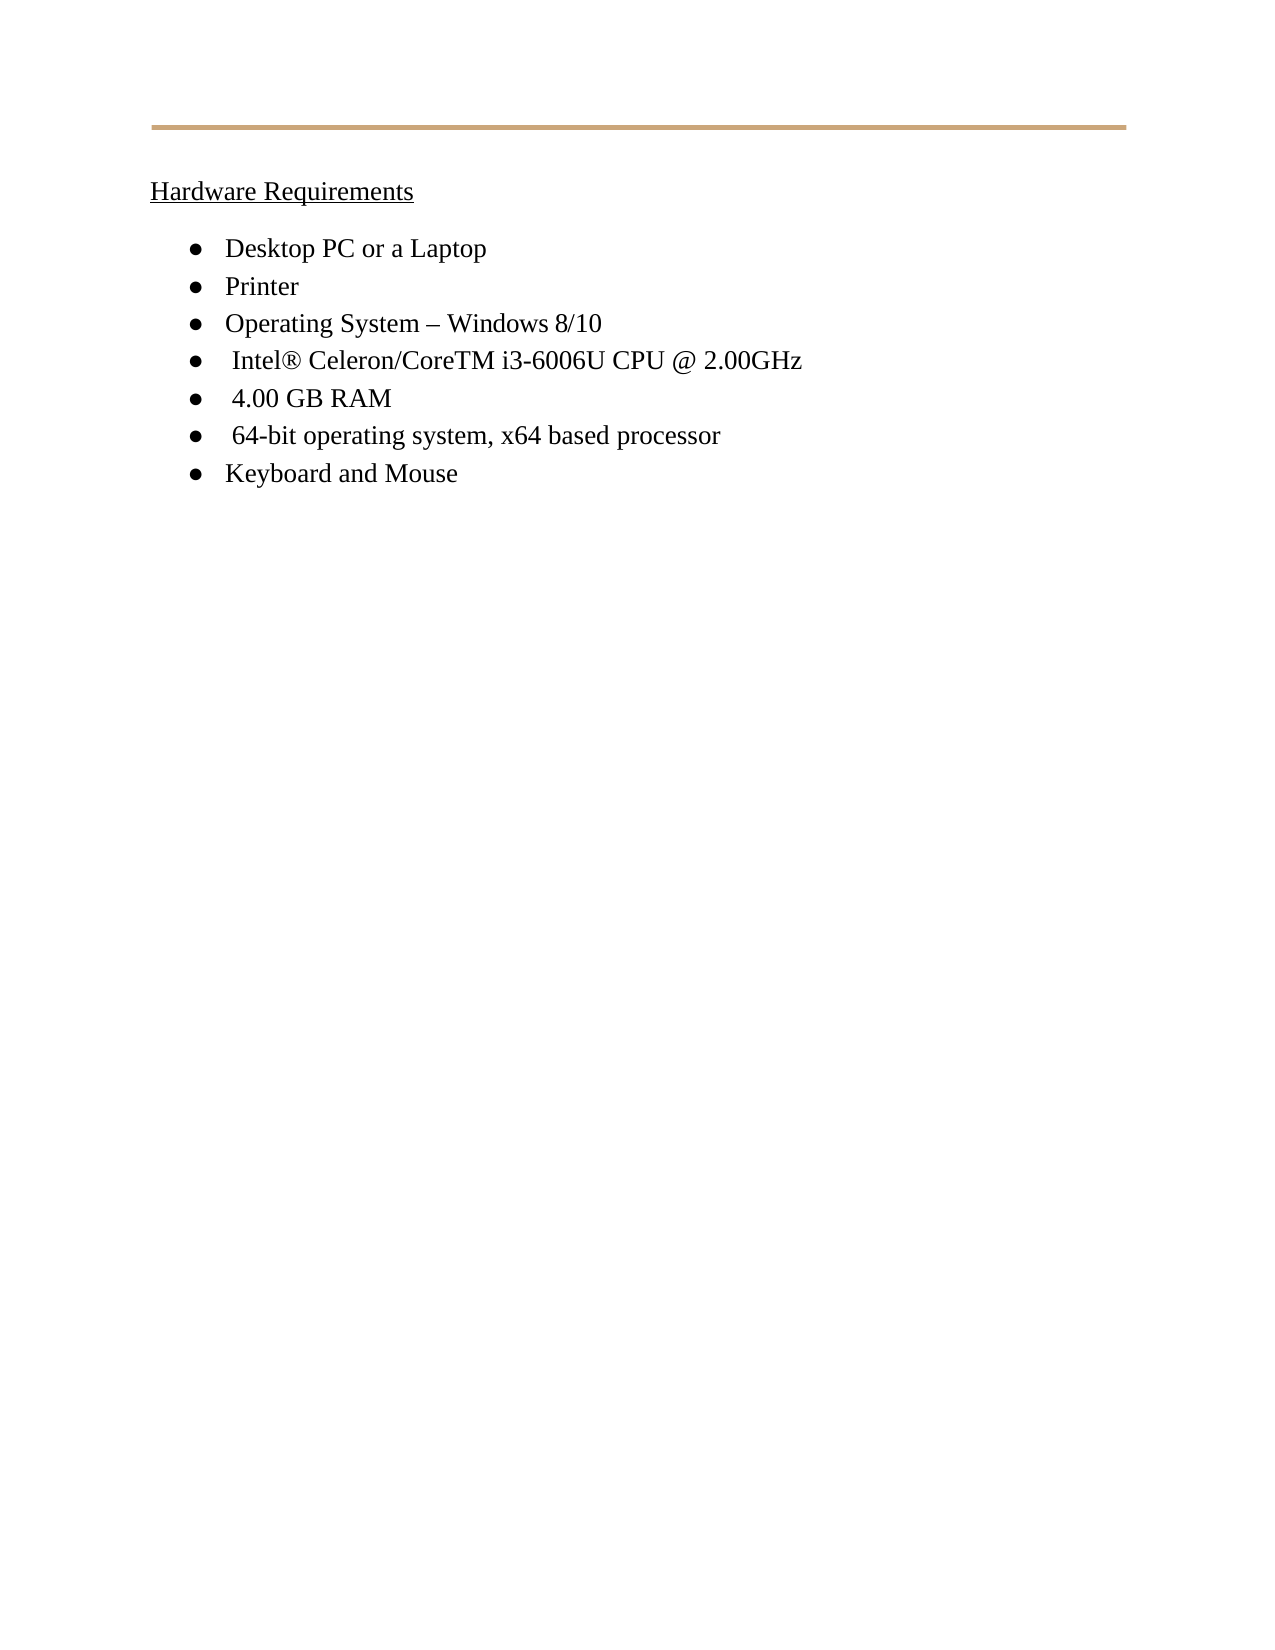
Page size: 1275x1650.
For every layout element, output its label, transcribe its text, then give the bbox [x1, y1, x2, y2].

list Keyboard and Mouse [187, 457, 1244, 488]
list Desktop PC or a Laptop [187, 232, 1244, 264]
list Intel® Celeron/CoreTM i3-6006U CPU @ 2.00GHz [187, 344, 1244, 376]
list 4.00 GB RAM [187, 382, 1244, 413]
list Operating System – Windows 8/10 [187, 307, 1244, 338]
picture [151, 125, 1127, 130]
text Hardware Requirements [150, 175, 1244, 206]
list Printer [187, 269, 1244, 301]
list 64-bit operating system, x64 based processor [187, 419, 1244, 451]
